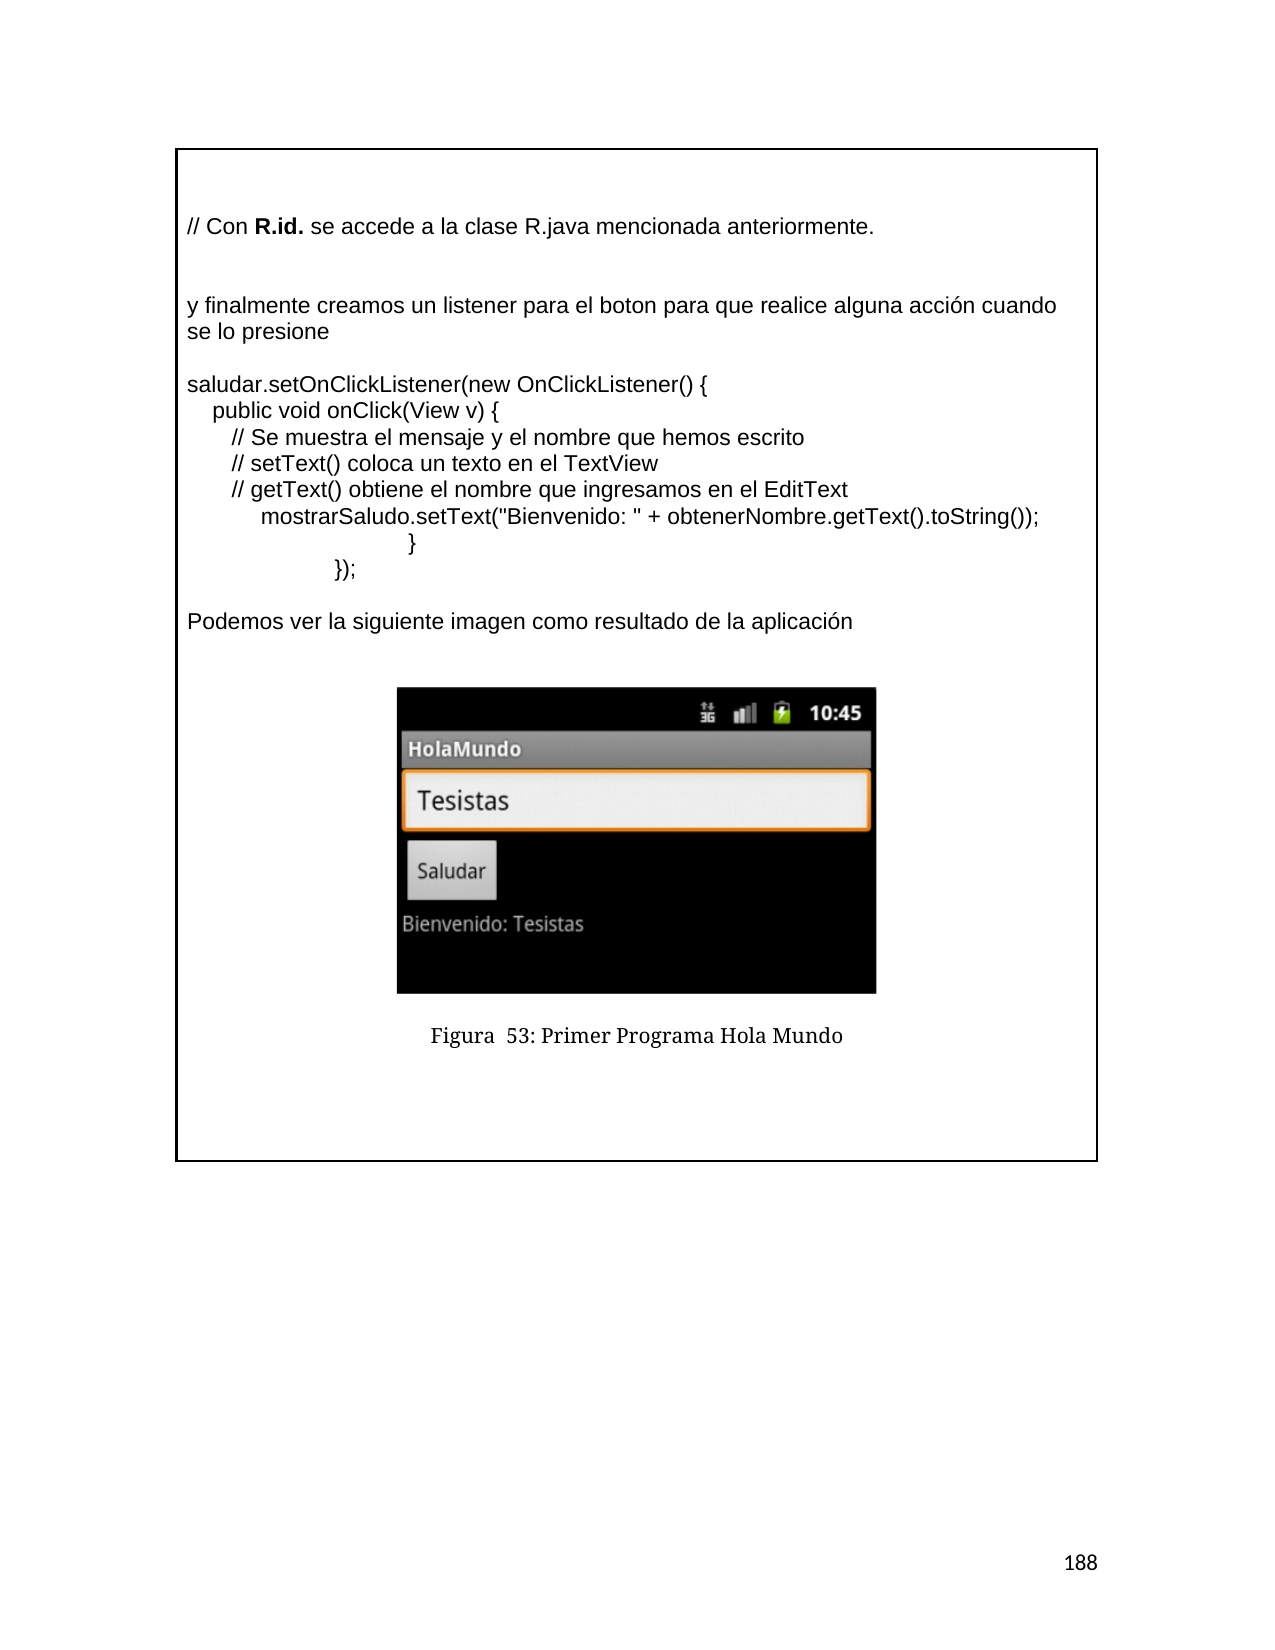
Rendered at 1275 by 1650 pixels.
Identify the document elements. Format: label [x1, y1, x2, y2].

picture [396, 687, 877, 995]
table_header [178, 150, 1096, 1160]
